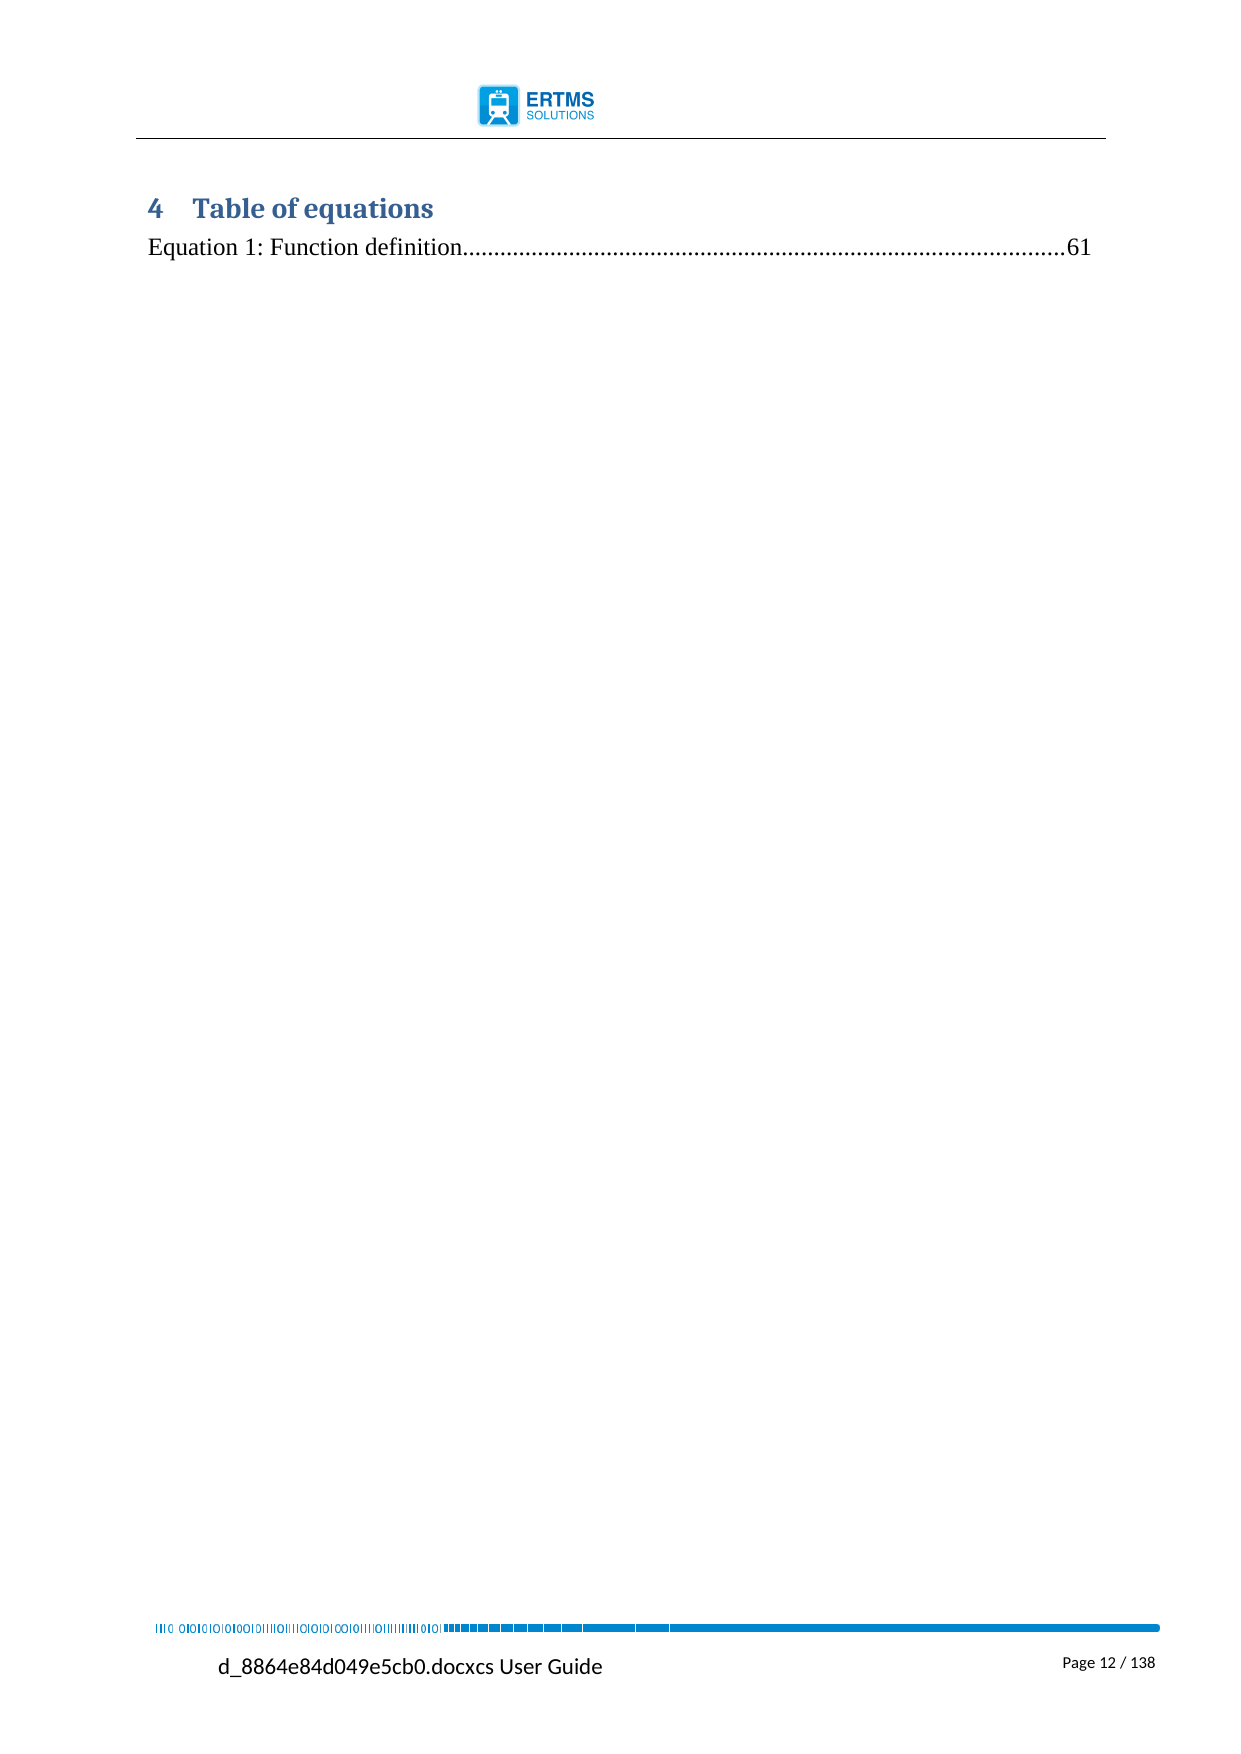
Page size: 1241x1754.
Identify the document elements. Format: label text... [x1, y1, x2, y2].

picture [466, 73, 605, 138]
picture [156, 1624, 1160, 1633]
subtitle Table of equations [148, 192, 1093, 226]
text Equation 1: Function definition. 61 [148, 232, 1093, 261]
